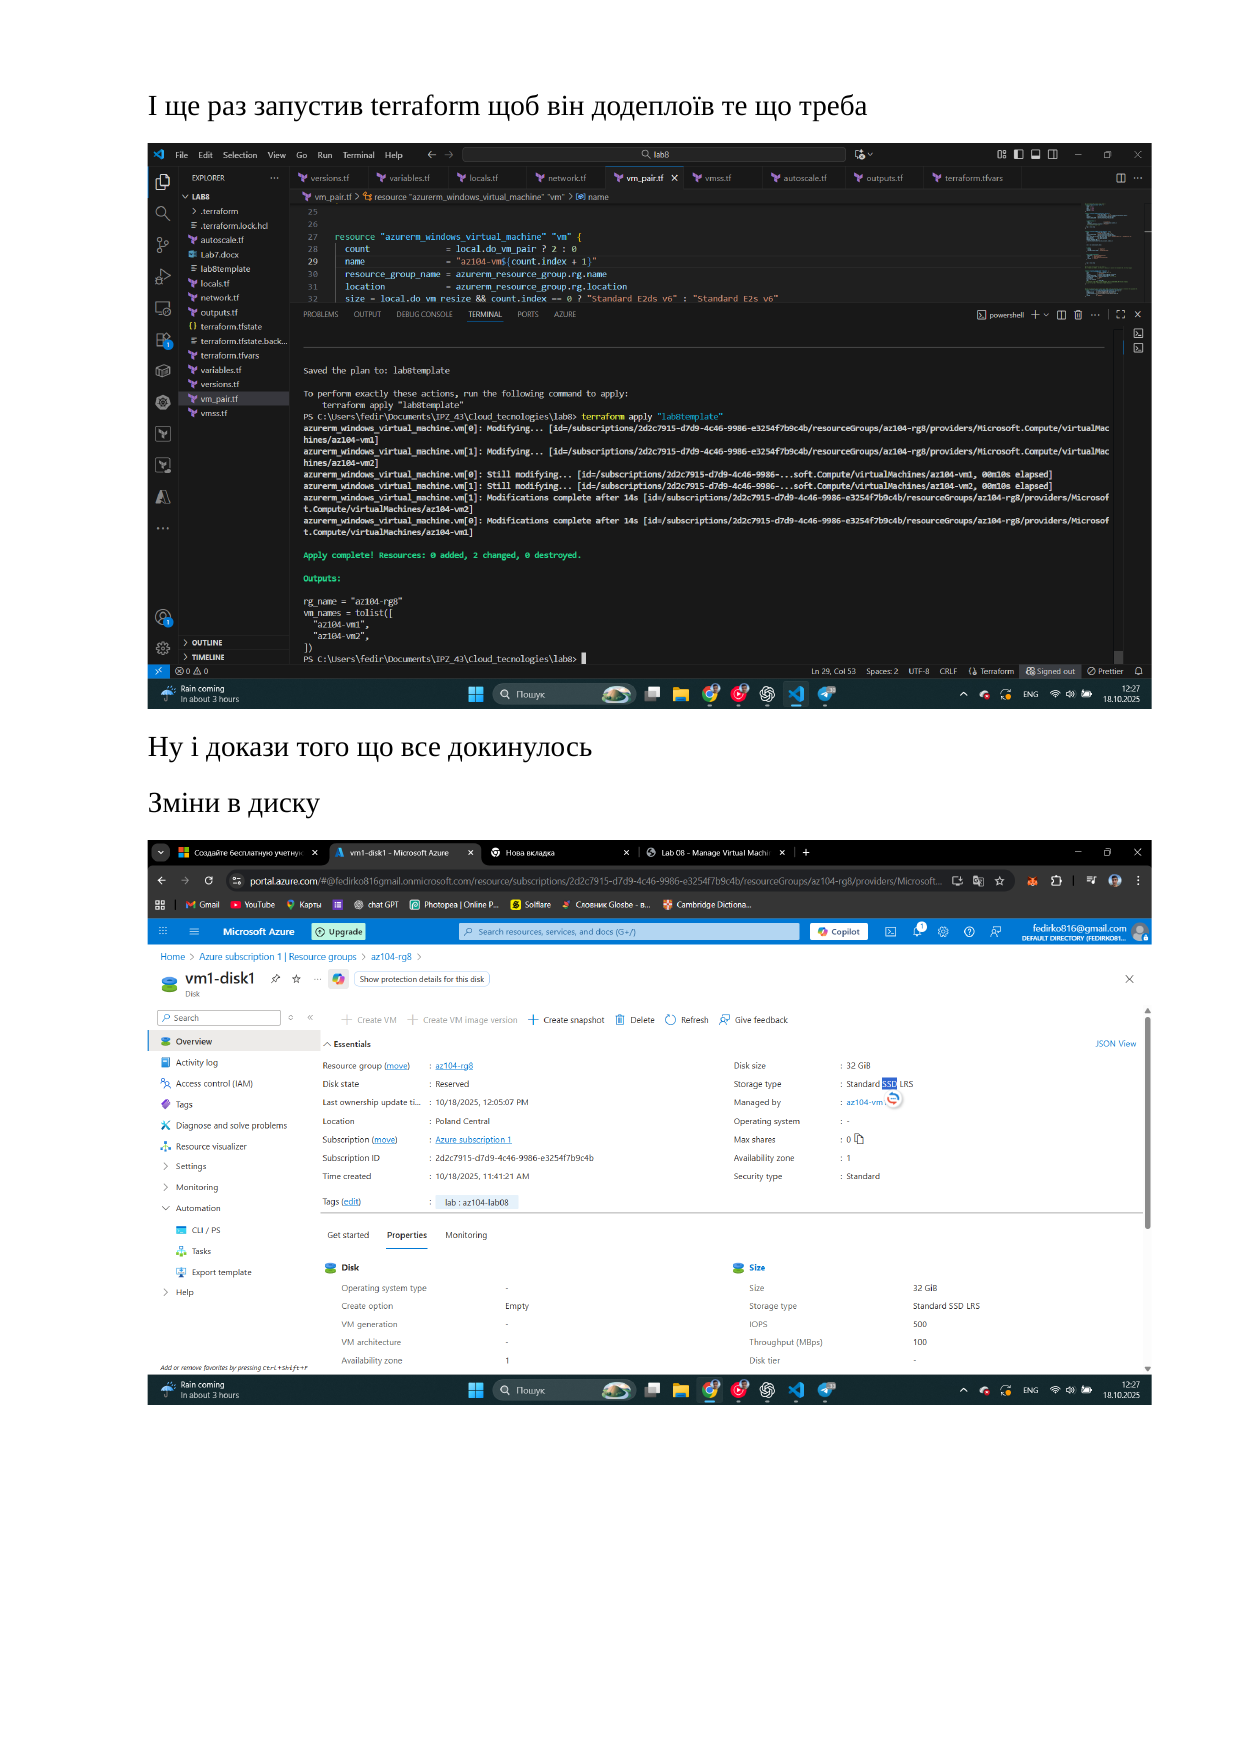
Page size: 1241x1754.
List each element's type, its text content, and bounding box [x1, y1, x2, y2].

text І ще раз запустив terraform щоб він додеплоїв те що треба [148, 88, 1152, 122]
text Зміни в диску [148, 785, 1152, 818]
picture [147, 143, 1152, 709]
text Ну і докази того що все докинулось [148, 729, 1152, 763]
picture [147, 840, 1152, 1405]
